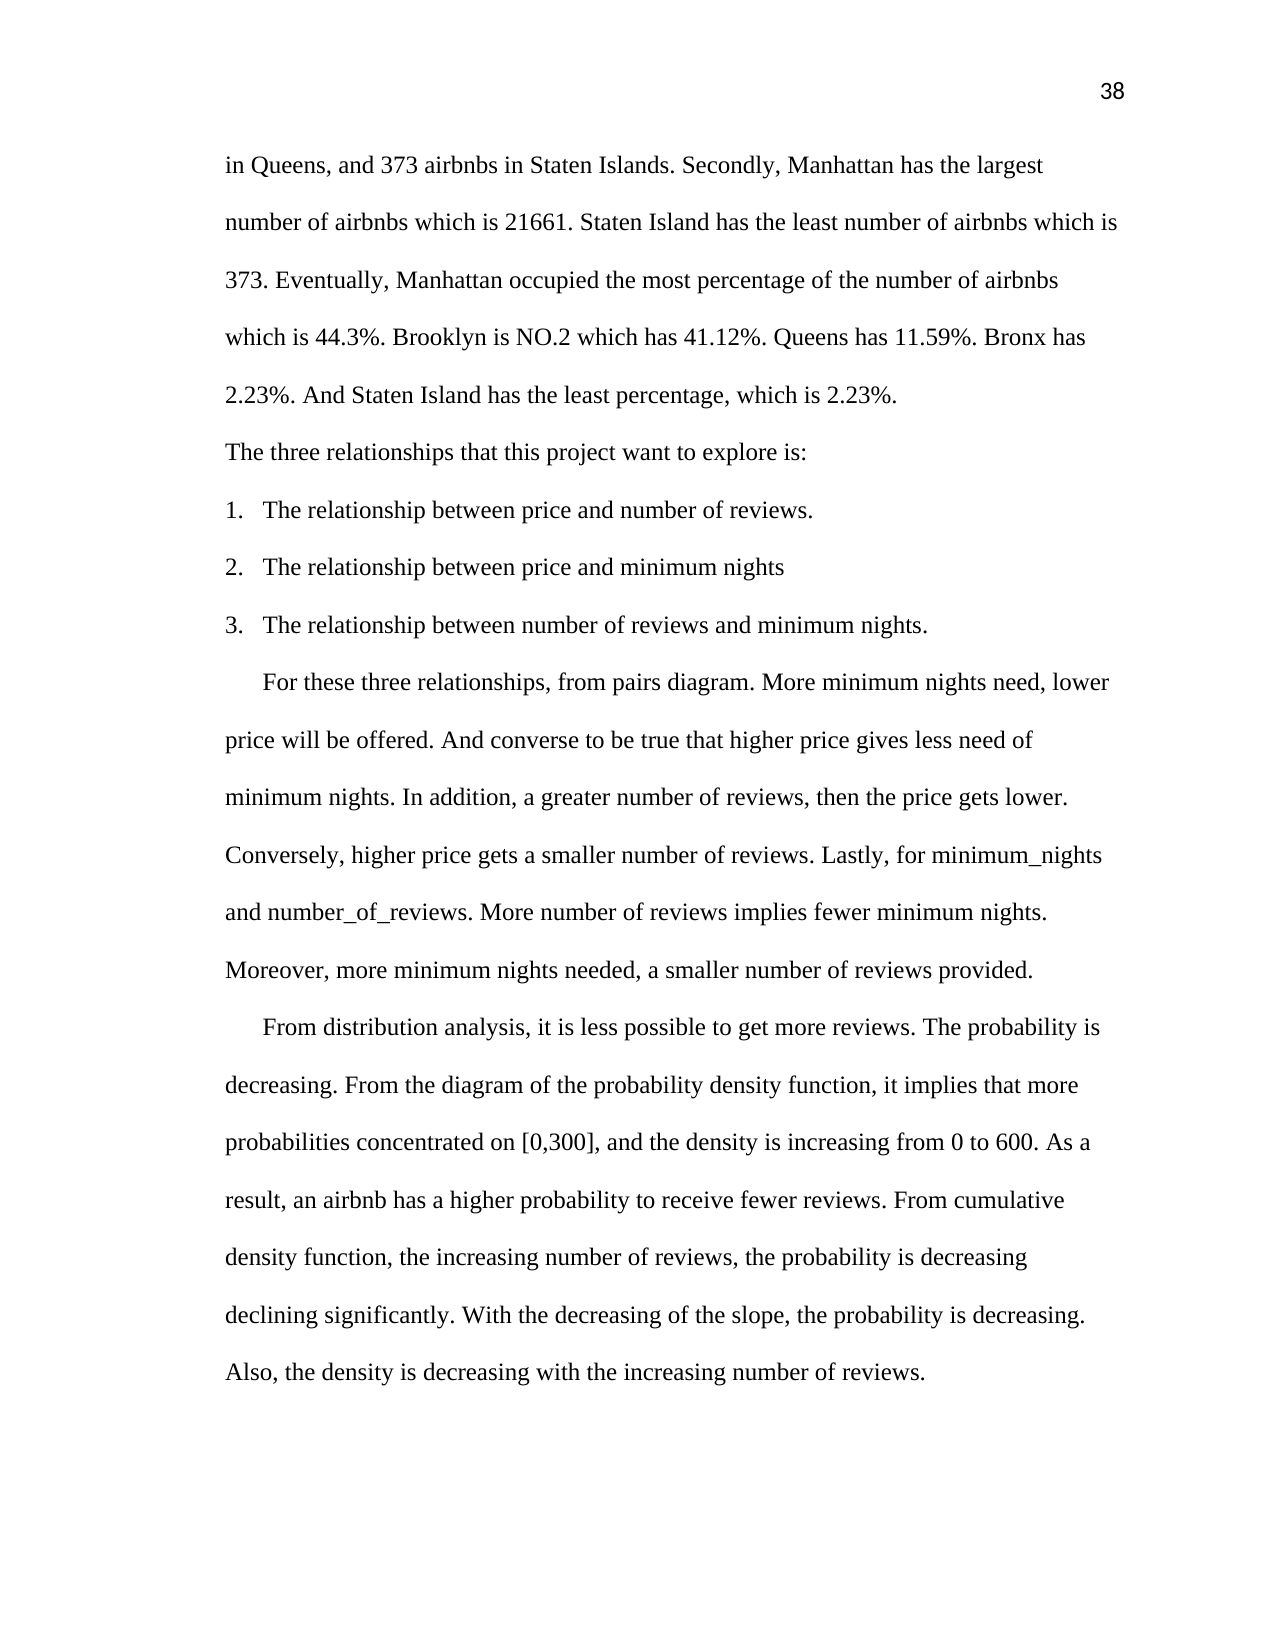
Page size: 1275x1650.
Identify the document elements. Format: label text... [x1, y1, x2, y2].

text The three relationships that this project want to explore is: [225, 437, 1125, 466]
list The relationship between price and minimum nights [225, 552, 1125, 581]
text From distribution analysis, it is less possible to get more reviews. The probability is decreasing. From the diagram of the probability density function, it implies that more probabilities concentrated on [0,300], and the density is increasing from 0 to 600. As a result, an airbnb has a higher probability to receive fewer reviews. From cumulative density function, the increasing number of reviews, the probability is decreasing declining significantly. With the decreasing of the slope, the probability is decreasing. Also, the density is decreasing with the increasing number of reviews. [225, 1012, 1125, 1386]
text For these three relationships, from pairs diagram. More minimum nights need, lower price will be offered. And converse to be true that higher price gives less need of minimum nights. In addition, a greater number of reviews, then the price gets lower. Conversely, higher price gets a smaller number of reviews. Lastly, for minimum_nights and number_of_reviews. More number of reviews implies fewer minimum nights. Moreover, more minimum nights needed, a smaller number of reviews provided. [225, 667, 1125, 984]
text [225, 150, 1125, 409]
list The relationship between number of reviews and minimum nights. [225, 610, 1125, 639]
list The relationship between price and number of reviews. [225, 495, 1125, 524]
